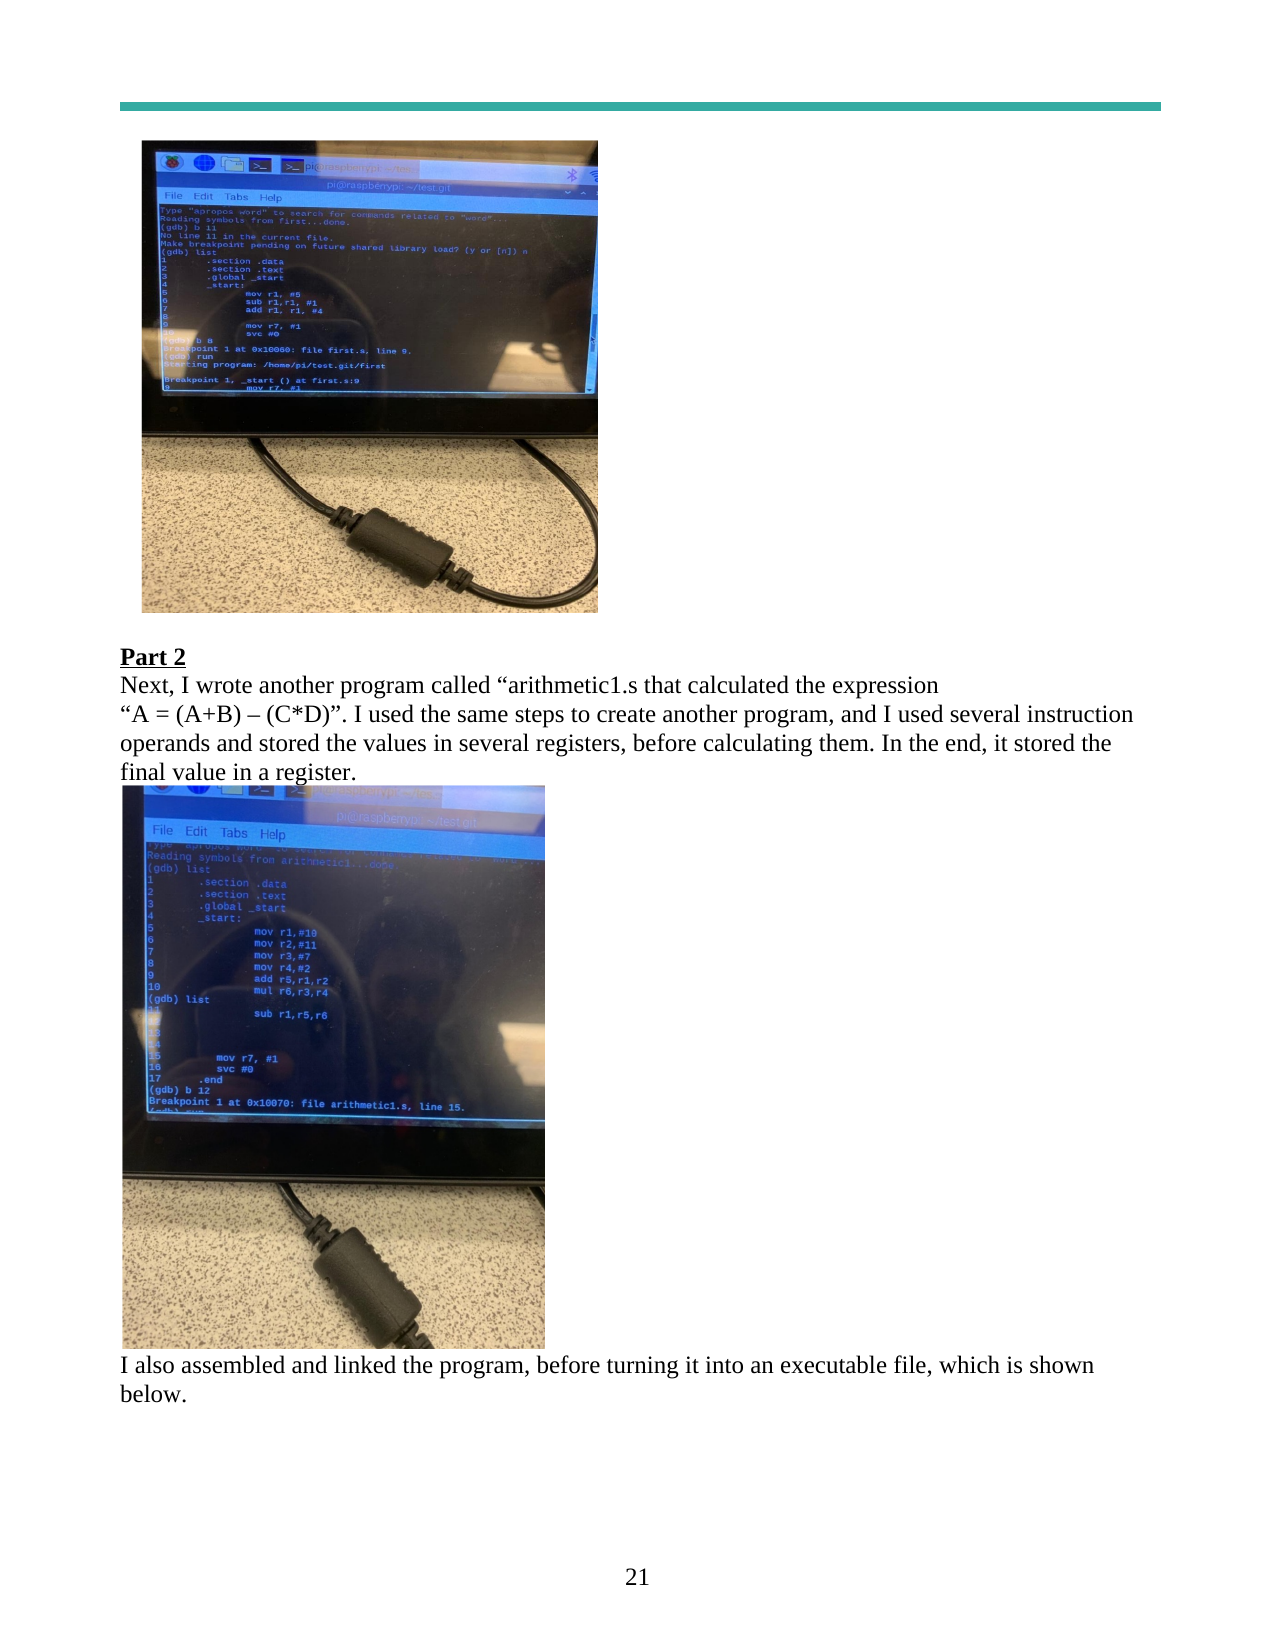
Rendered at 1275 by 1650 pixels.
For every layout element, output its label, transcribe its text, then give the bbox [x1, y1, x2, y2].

text I also assembled and linked the program, before turning it into an executable file, which is shown below. [120, 1350, 1155, 1408]
text Next, I wrote another program called “arithmetic1.s that calculated the expression [120, 671, 1155, 699]
text “A = (A+B) – (C*D)”. I used the same steps to create another program, and I used several instruction operands and stored the values in several registers, before calculating them. In the end, it stored the final value in a register. [120, 699, 1155, 786]
text Part 2 [120, 642, 1155, 671]
picture [142, 141, 598, 613]
picture [123, 786, 545, 1349]
